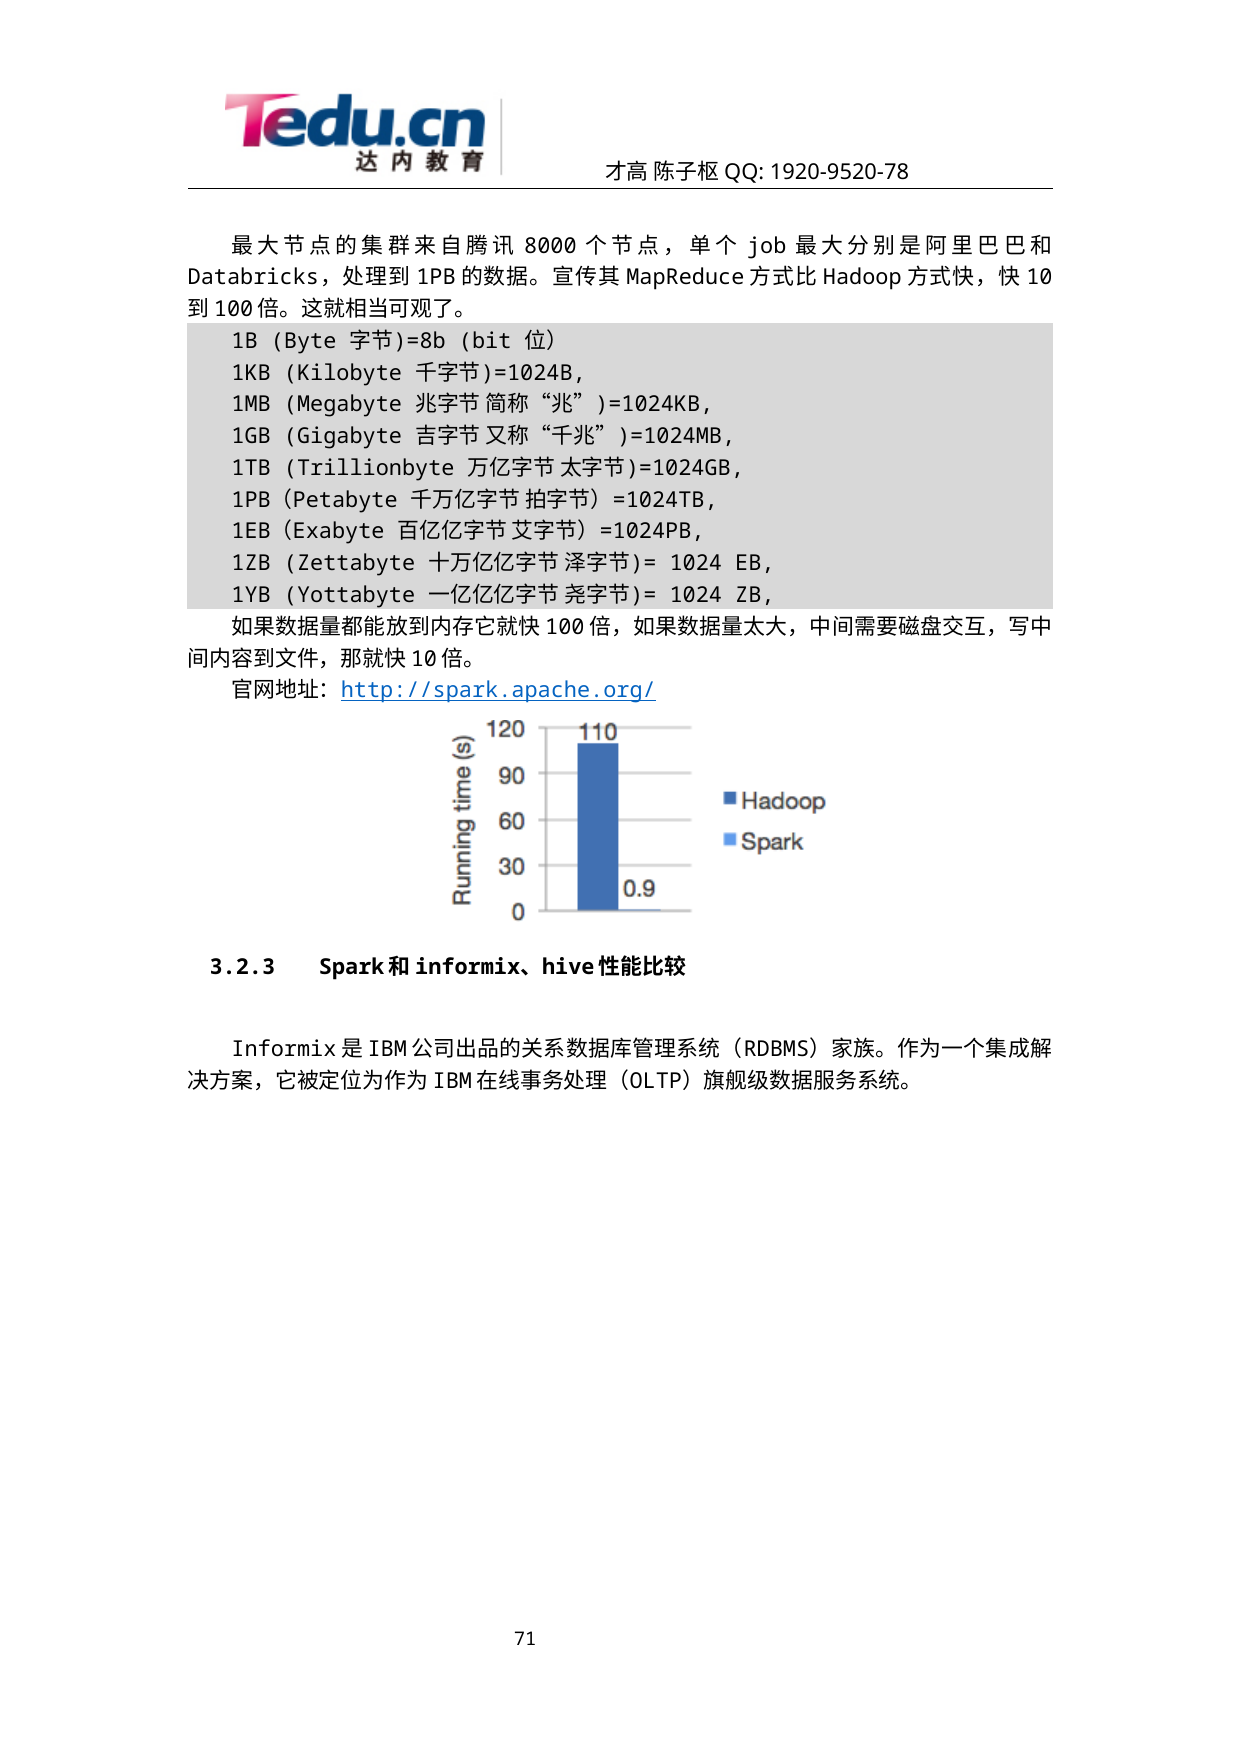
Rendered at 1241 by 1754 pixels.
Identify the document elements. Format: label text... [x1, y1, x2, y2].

subtitle Spark和informix、hive性能比较 [209, 949, 1031, 981]
text 如果数据量都能放到内存它就快100倍，如果数据量太大，中间需要磁盘交互，写中间内容到文件，那就快10倍。 [187, 609, 1053, 672]
picture [443, 720, 835, 922]
text 1TB (Trillionbyte 万亿字节 太字节)=1024GB, [187, 450, 1053, 482]
text 1KB (Kilobyte 千字节)=1024B, [187, 355, 1053, 386]
text 1GB (Gigabyte 吉字节 又称“千兆”)=1024MB, [187, 418, 1053, 450]
text 1PB（Petabyte 千万亿字节 拍字节）=1024TB, [187, 482, 1053, 513]
text 1ZB (Zettabyte 十万亿亿字节 泽字节)= 1024 EB, [187, 545, 1053, 577]
text 官网地址：http://spark.apache.org/ [187, 672, 1053, 704]
text 最大节点的集群来自腾讯8000个节点，单个job最大分别是阿里巴巴和Databricks，处理到1PB的数据。宣传其MapReduce方式比Hadoop方式快，快10到100倍。这就相当可观了。 [187, 228, 1053, 323]
text 1MB (Megabyte 兆字节 简称“兆”)=1024KB, [187, 386, 1053, 418]
picture [225, 88, 507, 180]
text Informix是IBM公司出品的关系数据库管理系统（RDBMS）家族。作为一个集成解决方案，它被定位为作为IBM在线事务处理（OLTP）旗舰级数据服务系统。 [187, 1031, 1053, 1094]
text 1YB (Yottabyte 一亿亿亿字节 尧字节)= 1024 ZB, [187, 577, 1053, 609]
text 1EB（Exabyte 百亿亿字节 艾字节）=1024PB, [187, 513, 1053, 545]
text 1B (Byte 字节)=8b (bit 位） [187, 323, 1053, 355]
